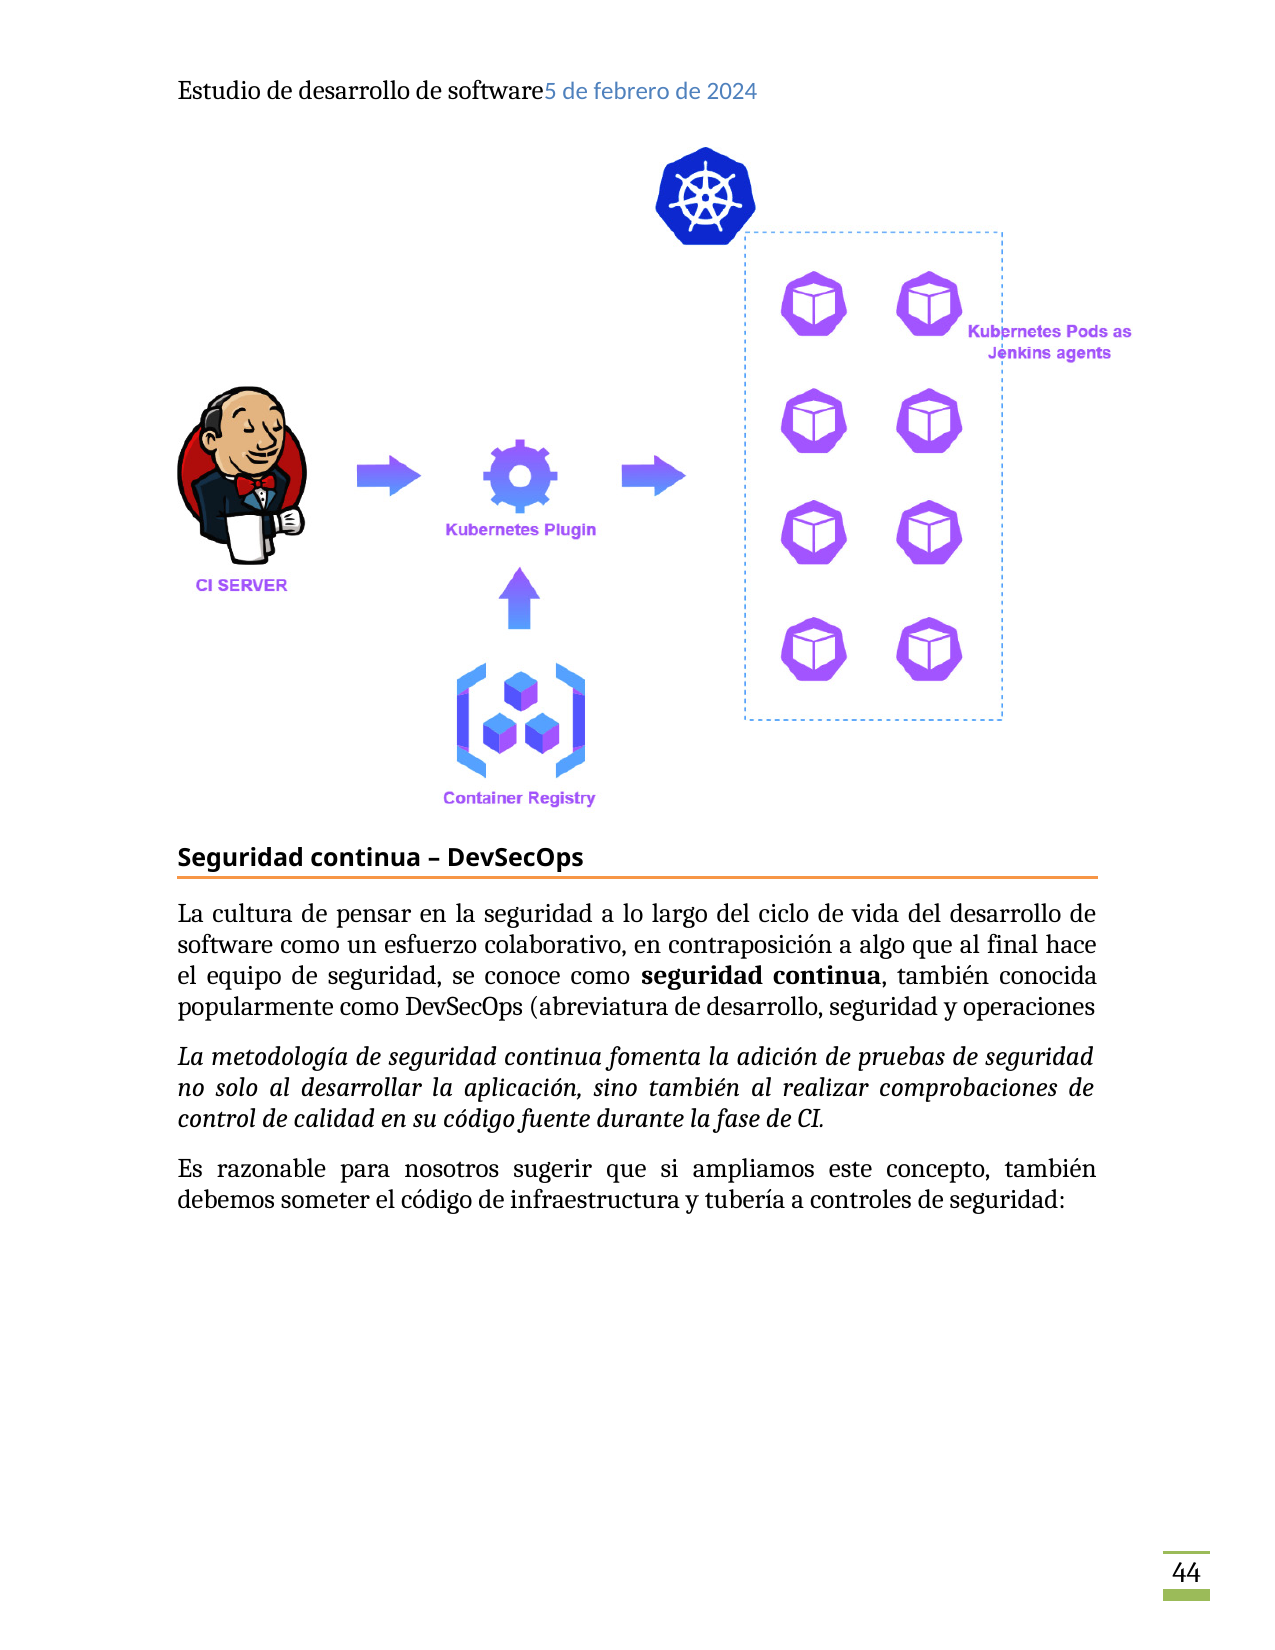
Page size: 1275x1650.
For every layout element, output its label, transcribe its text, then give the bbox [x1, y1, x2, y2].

text La metodología de seguridad continua fomenta la adición de pruebas de seguridad no solo al desarrollar la aplicación, sino también al realizar comprobaciones de control de calidad en su código fuente durante la fase de CI. [177, 1041, 1098, 1134]
text Es razonable para nosotros sugerir que si ampliamos este concepto, también debemos someter el código de infraestructura y tubería a controles de seguridad: [177, 1153, 1098, 1215]
subtitle Seguridad continua – DevSecOps [177, 839, 1098, 876]
text La cultura de pensar en la seguridad a lo largo del ciclo de vida del desarrollo de software como un esfuerzo colaborativo, en contraposición a algo que al final hace el equipo de seguridad, se conoce como seguridad continua, también conocida popularmente como DevSecOps (abreviatura de desarrollo, seguridad y operaciones [177, 898, 1098, 1022]
picture [177, 147, 1149, 819]
